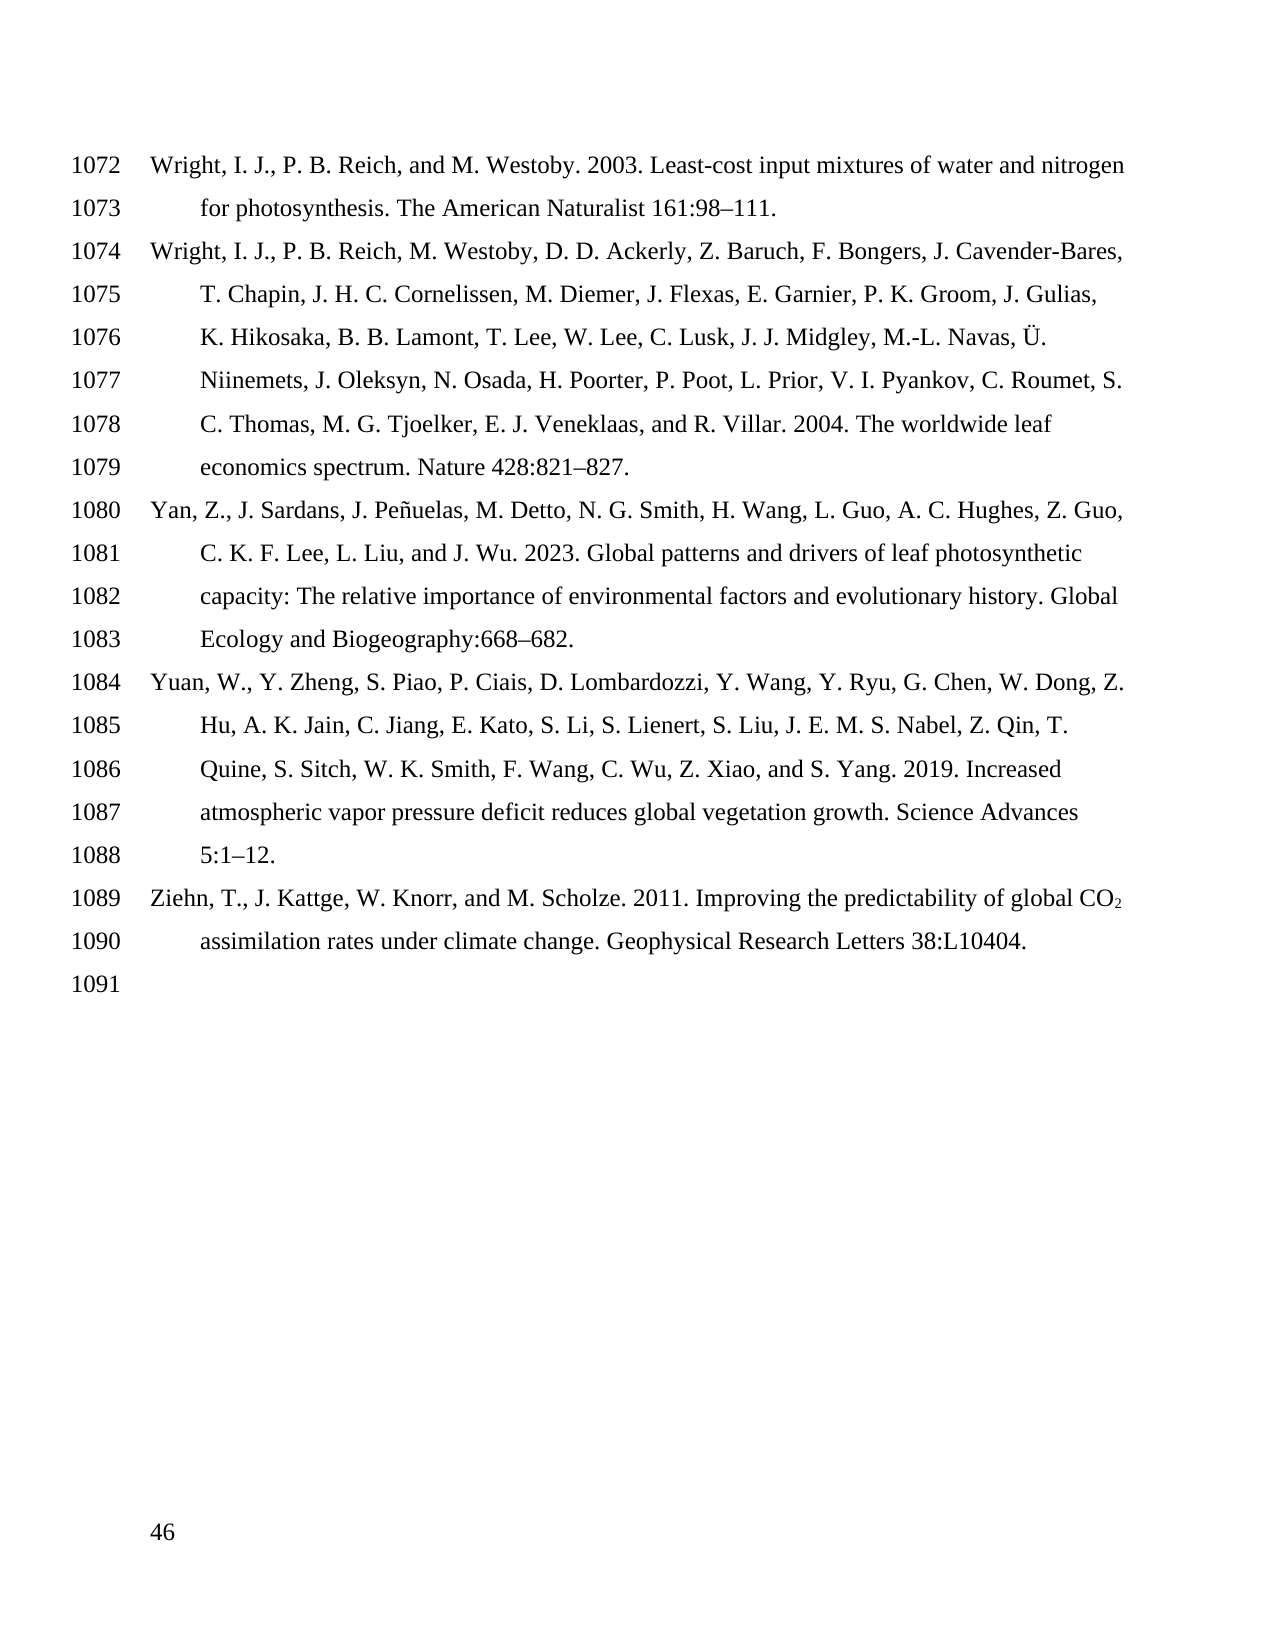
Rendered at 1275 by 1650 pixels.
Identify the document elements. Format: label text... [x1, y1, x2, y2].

text Wright, I. J., P. B. Reich, M. Westoby, D. D. Ackerly, Z. Baruch, F. Bongers, J. Cavender-Bares, T. Chapin, J. H. C. Cornelissen, M. Diemer, J. Flexas, E. Garnier, P. K. Groom, J. Gulias, K. Hikosaka, B. B. Lamont, T. Lee, W. Lee, C. Lusk, J. J. Midgley, M.-L. Navas, Ü. Niinemets, J. Oleksyn, N. Osada, H. Poorter, P. Poot, L. Prior, V. I. Pyankov, C. Roumet, S. C. Thomas, M. G. Tjoelker, E. J. Veneklaas, and R. Villar. 2004. The worldwide leaf economics spectrum. Nature 428:821–827. [150, 236, 1125, 481]
text Yuan, W., Y. Zheng, S. Piao, P. Ciais, D. Lombardozzi, Y. Wang, Y. Ryu, G. Chen, W. Dong, Z. Hu, A. K. Jain, C. Jiang, E. Kato, S. Li, S. Lienert, S. Liu, J. E. M. S. Nabel, Z. Qin, T. Quine, S. Sitch, W. K. Smith, F. Wang, C. Wu, Z. Xiao, and S. Yang. 2019. Increased atmospheric vapor pressure deficit reduces global vegetation growth. Science Advances 5:1–12. [150, 667, 1125, 869]
text Ziehn, T., J. Kattge, W. Knorr, and M. Scholze. 2011. Improving the predictability of global CO2 assimilation rates under climate change. Geophysical Research Letters 38:L10404. [150, 883, 1125, 955]
text Wright, I. J., P. B. Reich, and M. Westoby. 2003. Least-cost input mixtures of water and nitrogen for photosynthesis. The American Naturalist 161:98–111. [150, 150, 1125, 222]
text Yan, Z., J. Sardans, J. Peñuelas, M. Detto, N. G. Smith, H. Wang, L. Guo, A. C. Hughes, Z. Guo, C. K. F. Lee, L. Liu, and J. Wu. 2023. Global patterns and drivers of leaf photosynthetic capacity: The relative importance of environmental factors and evolutionary history. Global Ecology and Biogeography:668–682. [150, 495, 1125, 653]
